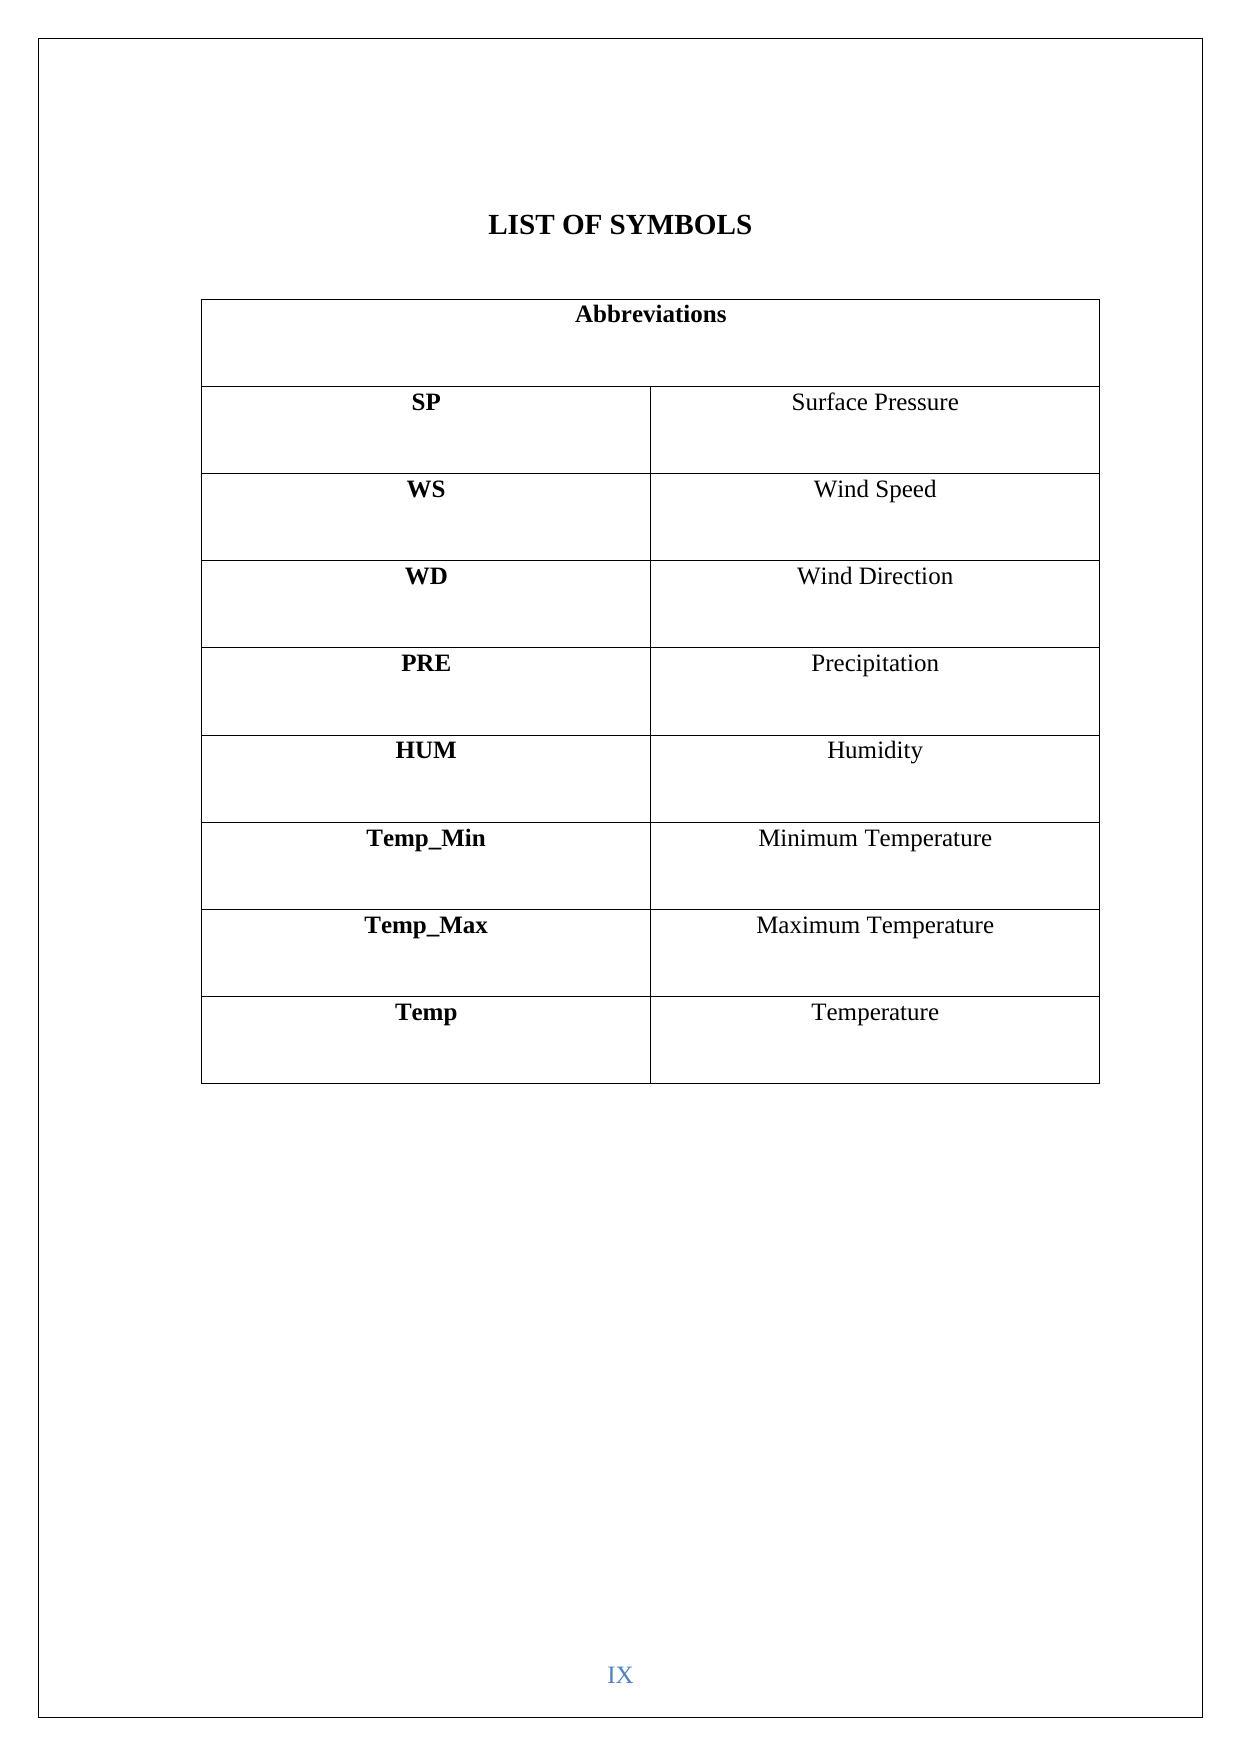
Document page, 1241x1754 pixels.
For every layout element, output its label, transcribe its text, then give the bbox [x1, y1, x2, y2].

table_cell Temp_Max [202, 910, 650, 996]
table_cell Temperature [651, 997, 1099, 1083]
table_cell Surface Pressure [651, 387, 1099, 473]
table_cell WD [202, 561, 650, 647]
table_cell Precipitation [651, 648, 1099, 734]
text LIST OF SYMBOLS [112, 207, 1128, 241]
table_cell Temp [202, 997, 650, 1083]
table_cell Humidity [651, 736, 1099, 822]
table_cell SP [202, 387, 650, 473]
table_cell Temp_Min [202, 823, 650, 909]
table_header Abbreviations [202, 300, 1099, 386]
table_cell WS [202, 474, 650, 560]
table_cell Wind Direction [651, 561, 1099, 647]
table_cell Maximum Temperature [651, 910, 1099, 996]
table_cell PRE [202, 648, 650, 734]
table_cell Wind Speed [651, 474, 1099, 560]
table_cell Minimum Temperature [651, 823, 1099, 909]
table_cell HUM [202, 736, 650, 822]
